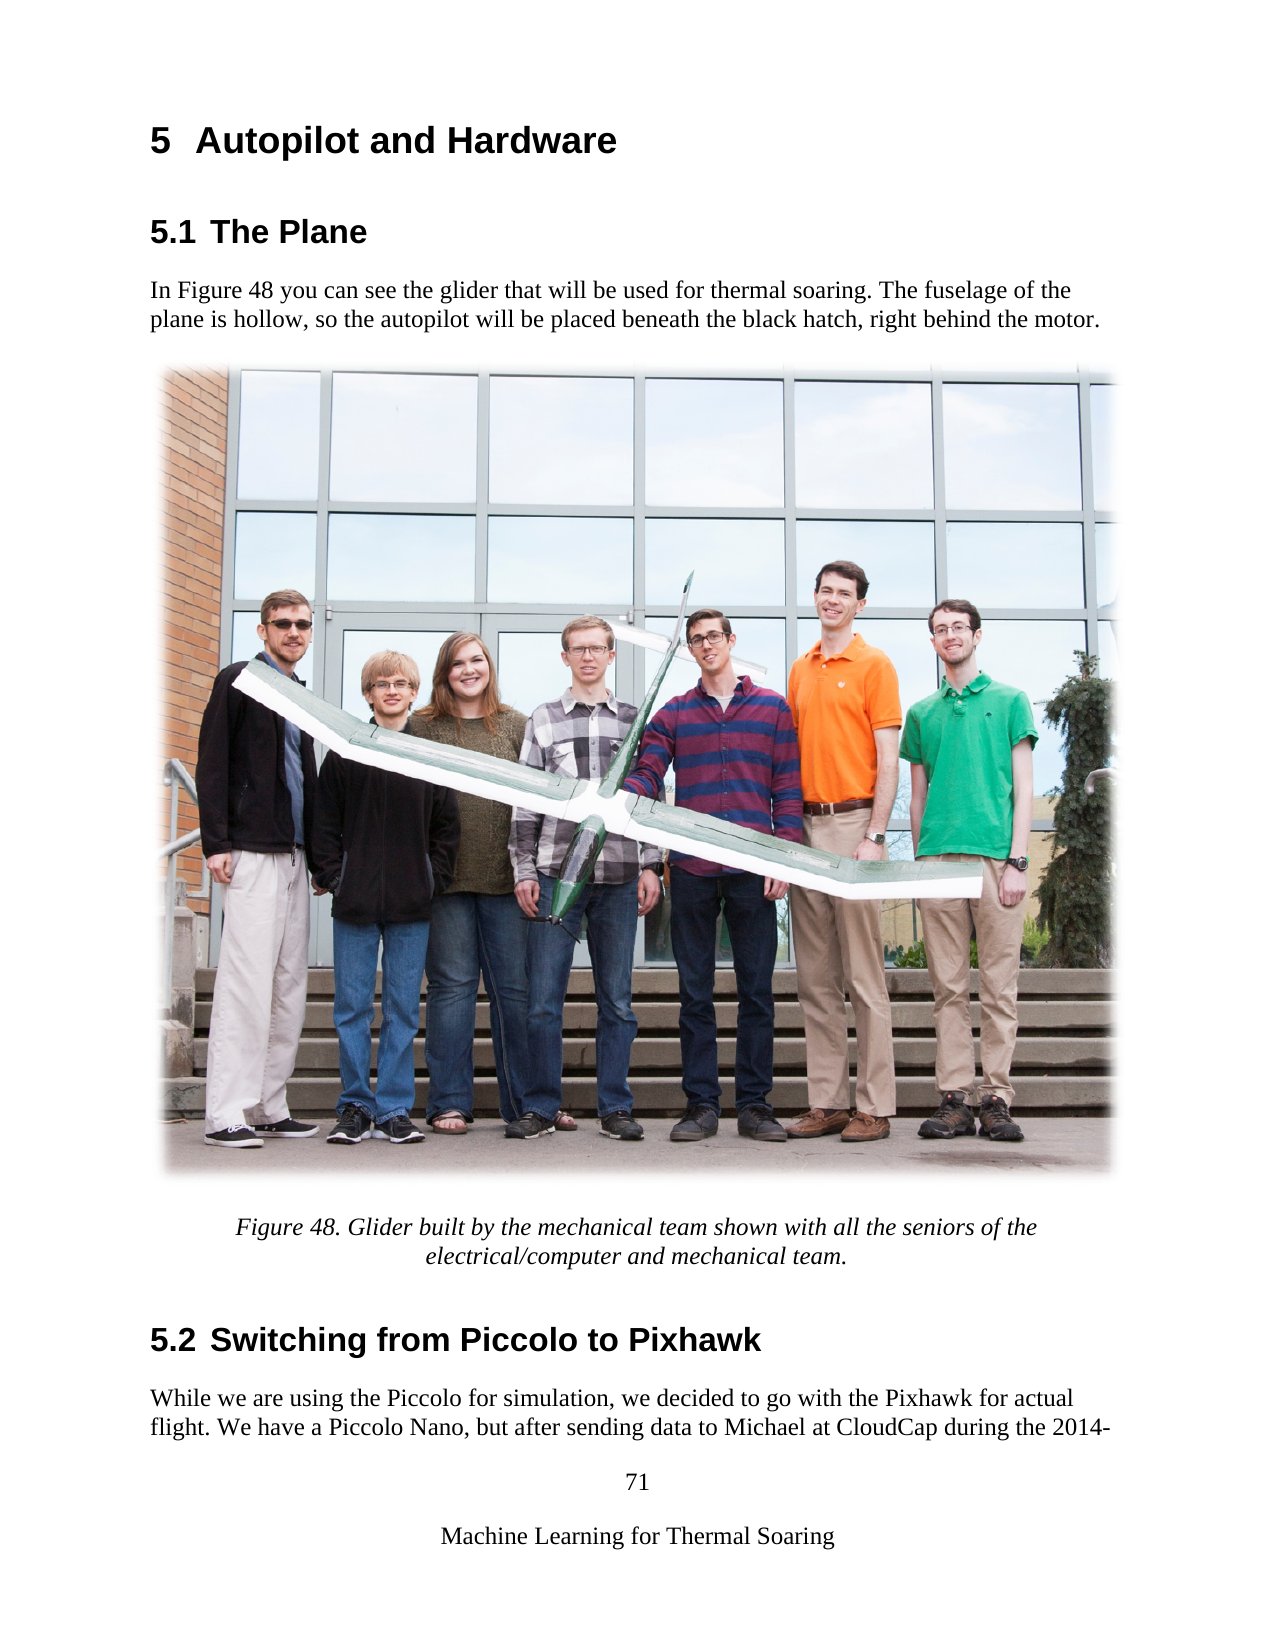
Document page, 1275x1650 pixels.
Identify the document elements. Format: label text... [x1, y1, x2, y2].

picture [150, 357, 1125, 1187]
subtitle Switching from Piccolo to Pixhawk [150, 1319, 1125, 1358]
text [150, 1383, 1125, 1441]
subtitle The Plane [150, 212, 1125, 250]
text In Figure 49 you can see the glider that will be used for thermal soaring. The fuselage of the plane is hollow, so the autopilot will be placed beneath the black hatch, right behind the motor. [150, 275, 1125, 333]
subtitle Autopilot and Hardware [150, 119, 1125, 162]
